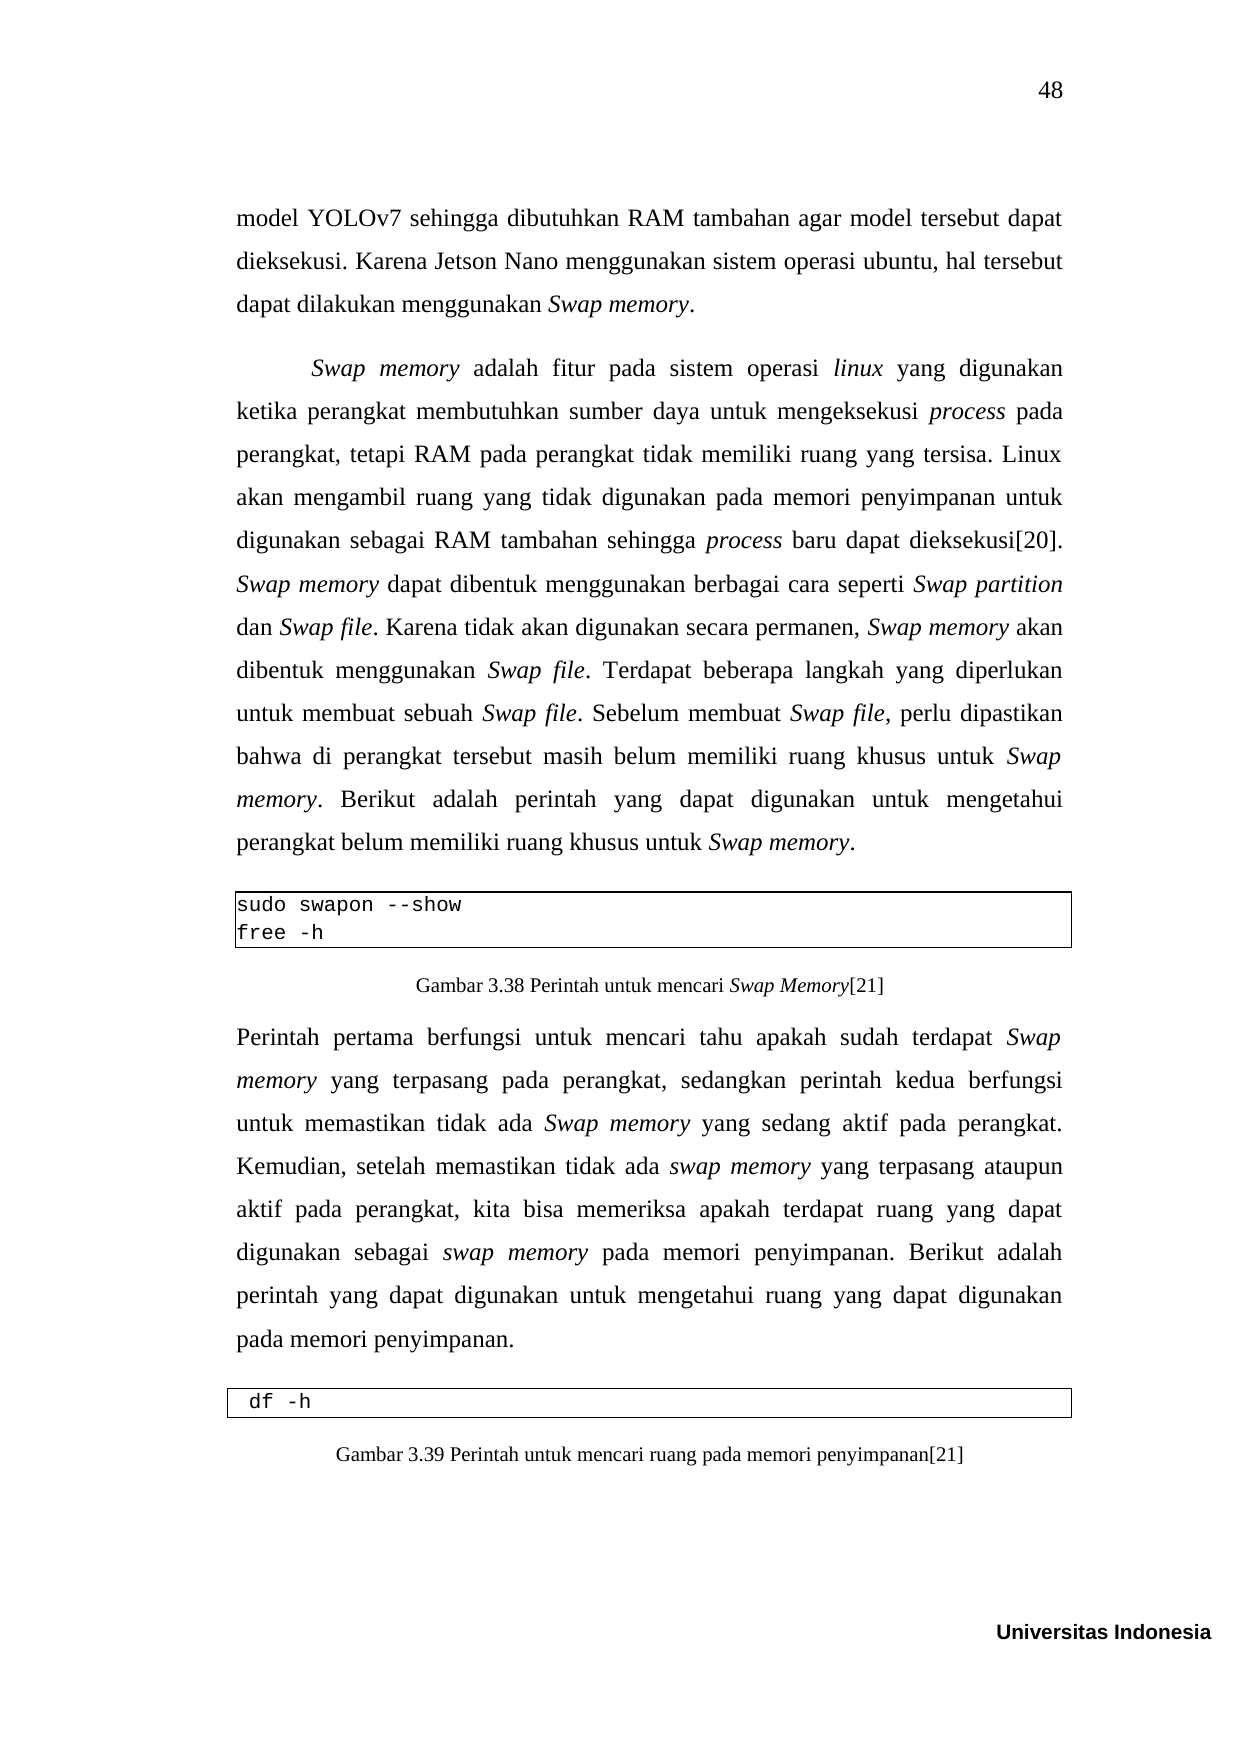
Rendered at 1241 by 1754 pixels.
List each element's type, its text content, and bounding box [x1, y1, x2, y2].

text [236, 203, 1063, 318]
text Swap memory adalah fitur pada sistem operasi linux yang digunakan ketika perangkat membutuhkan sumber daya untuk mengeksekusi process pada perangkat, tetapi RAM pada perangkat tidak memiliki ruang yang tersisa. Linux akan mengambil ruang yang tidak digunakan pada memori penyimpanan untuk digunakan sebagai RAM tambahan sehingga process baru dapat dieksekusi. Swap memory dapat dibentuk menggunakan berbagai cara seperti Swap partition dan Swap file. Karena tidak akan digunakan secara permanen, Swap memory akan dibentuk menggunakan Swap file. Terdapat beberapa langkah yang diperlukan untuk membuat sebuah Swap file. Sebelum membuat Swap file, perlu dipastikan bahwa di perangkat tersebut masih belum memiliki ruang khusus untuk Swap memory. Berikut adalah perintah yang dapat digunakan untuk mengetahui perangkat belum memiliki ruang khusus untuk Swap memory. [236, 353, 1063, 856]
text Perintah pertama berfungsi untuk mencari tahu apakah sudah terdapat Swap memory yang terpasang pada perangkat, sedangkan perintah kedua berfungsi untuk memastikan tidak ada Swap memory yang sedang aktif pada perangkat. Kemudian, setelah memastikan tidak ada swap memory yang terpasang ataupun aktif pada perangkat, kita bisa memeriksa apakah terdapat ruang yang dapat digunakan sebagai swap memory pada memori penyimpanan. Berikut adalah perintah yang dapat digunakan untuk mengetahui ruang yang dapat digunakan pada memori penyimpanan. [236, 1022, 1063, 1352]
text df -h [228, 1389, 1071, 1417]
text Gambar 3.15 Perintah untuk mencari Swap Memory [236, 973, 1063, 997]
text free -h [236, 918, 1071, 947]
text Gambar 3.16 Perintah untuk mencari ruang pada memori penyimpanan [236, 1442, 1063, 1466]
text sudo swapon --show [236, 893, 1071, 918]
